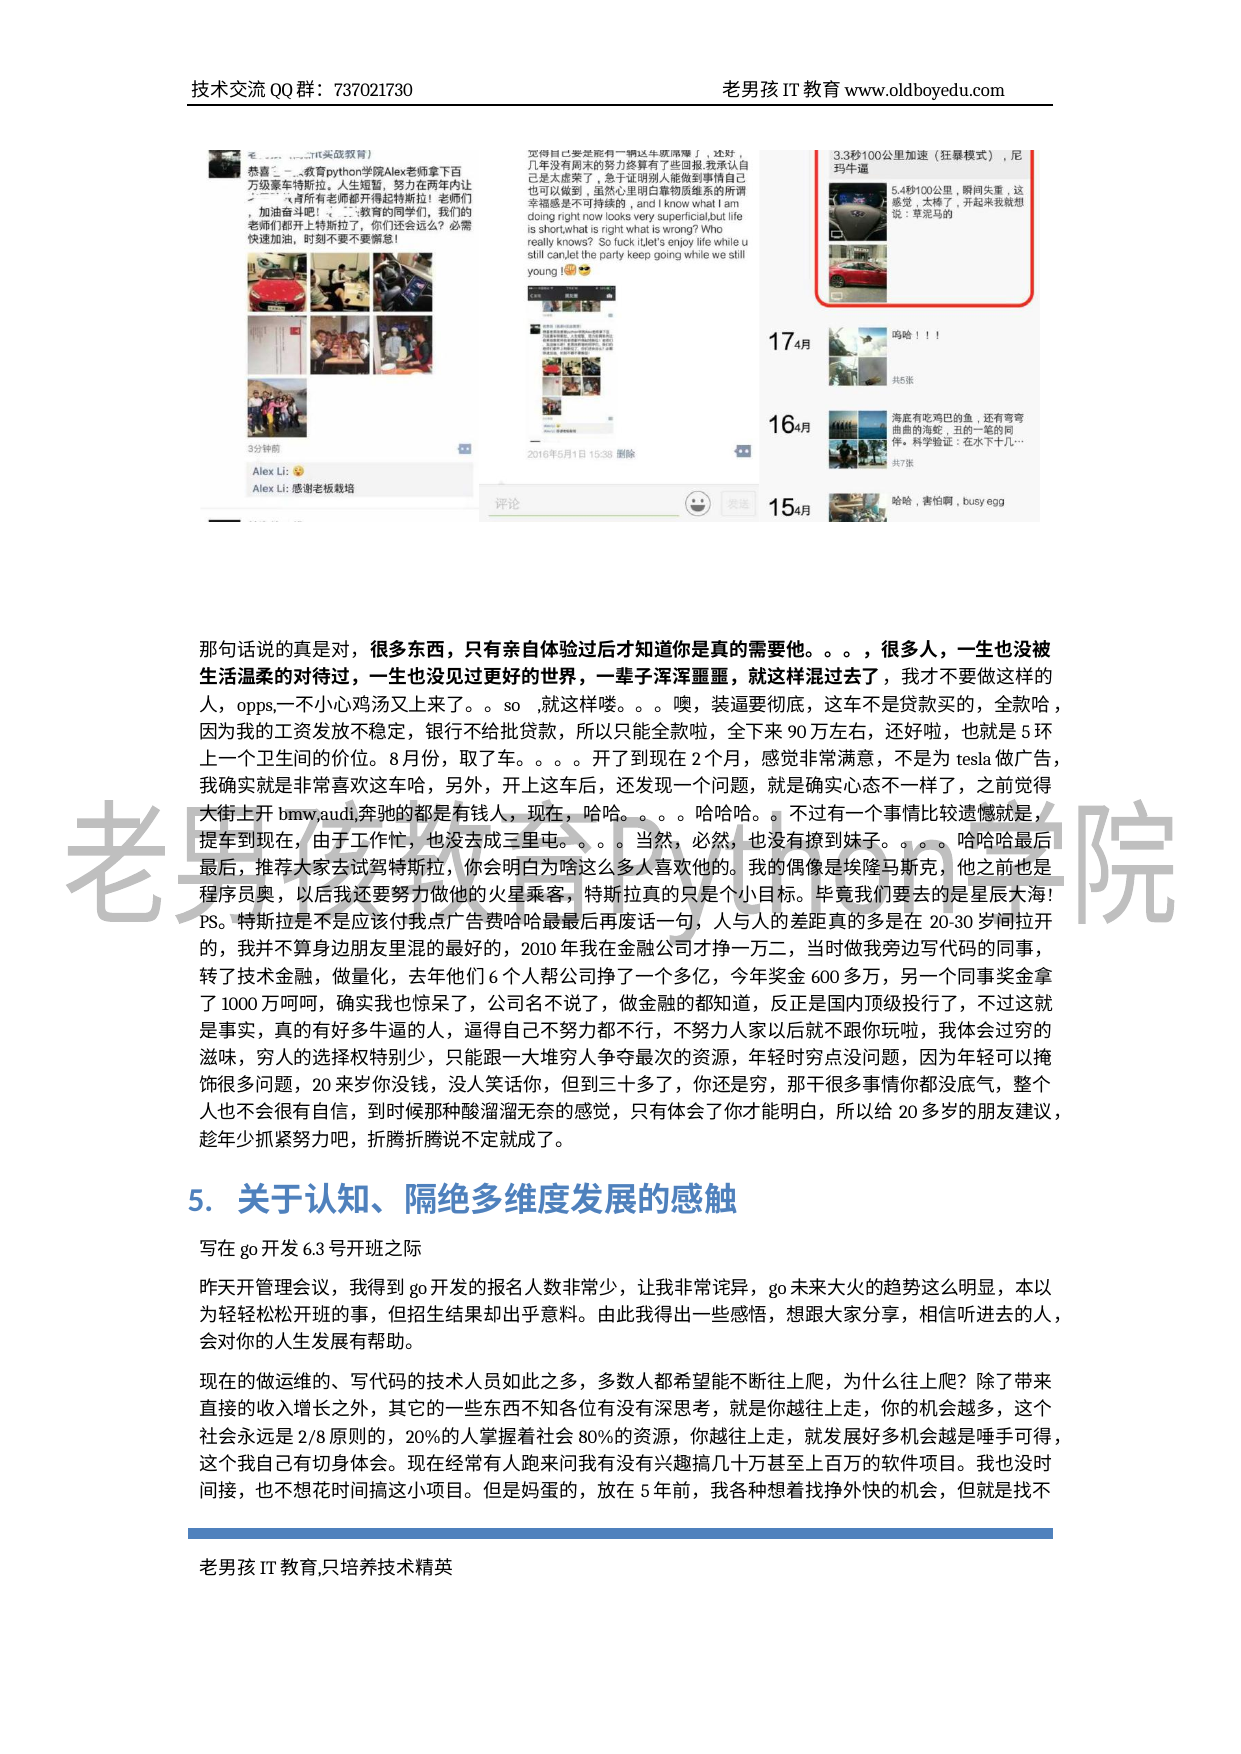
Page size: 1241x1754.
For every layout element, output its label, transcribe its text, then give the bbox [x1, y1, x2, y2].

subtitle 关于认知、隔绝多维度发展的感触 [187, 1172, 1053, 1221]
picture [200, 150, 1040, 522]
text 那句话说的真是对，很多东西，只有亲自体验过后才知道你是真的需要他。。。，很多人，一生也没被生活温柔的对待过，一生也没见过更好的世界，一辈子浑浑噩噩，就这样混过去了，我才不要做这样的人，opps,一不小心鸡汤又上来了。。so ,就这样喽。。。噢，装逼要彻底，这车不是贷款买的，全款哈，因为我的工资发放不稳定，银行不给批贷款，所以只能全款啦，全下来90万左右，还好啦，也就是5环上一个卫生间的价位。8月份，取了车。。。。开了到现在2个月，感觉非常满意，不是为tesla做广告，我确实就是非常喜欢这车哈，另外，开上这车后，还发现一个问题，就是确实心态不一样了，之前觉得大街上开bmw,audi,奔驰的都是有钱人，现在，哈哈。。。。哈哈哈。。不过有一个事情比较遗憾就是，提车到现在，由于工作忙，也没去成三里屯。。。。当然，必然，也没有撩到妹子。。。。哈哈哈最后最后，推荐大家去试驾特斯拉，你会明白为啥这么多人喜欢他的。我的偶像是埃隆马斯克，他之前也是程序员奥，以后我还要努力做他的火星乘客，特斯拉真的只是个小目标。毕竟我们要去的是星辰大海!PS。特斯拉是不是应该付我点广告费哈哈最最后再废话一句，人与人的差距真的多是在20-30岁间拉开的，我并不算身边朋友里混的最好的，2010年我在金融公司才挣一万二，当时做我旁边写代码的同事，转了技术金融，做量化，去年他们6个人帮公司挣了一个多亿，今年奖金600多万，另一个同事奖金拿了1000万呵呵，确实我也惊呆了，公司名不说了，做金融的都知道，反正是国内顶级投行了，不过这就是事实，真的有好多牛逼的人，逼得自己不努力都不行，不努力人家以后就不跟你玩啦，我体会过穷的滋味，穷人的选择权特别少，只能跟一大堆穷人争夺最次的资源，年轻时穷点没问题，因为年轻可以掩饰很多问题，20来岁你没钱，没人笑话你，但到三十多了，你还是穷，那干很多事情你都没底气，整个人也不会很有自信，到时候那种酸溜溜无奈的感觉，只有体会了你才能明白，所以给20多岁的朋友建议，趁年少抓紧努力吧，折腾折腾说不定就成了。 [199, 635, 1053, 1152]
text 昨天开管理会议，我得到go开发的报名人数非常少，让我非常诧异，go未来大火的趋势这么明显，本以为轻轻松松开班的事，但招生结果却出乎意料。由此我得出一些感悟，想跟大家分享，相信听进去的人，会对你的人生发展有帮助。 [199, 1273, 1053, 1354]
text 写在go开发6.3号开班之际 [199, 1233, 1053, 1260]
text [199, 1367, 1053, 1503]
